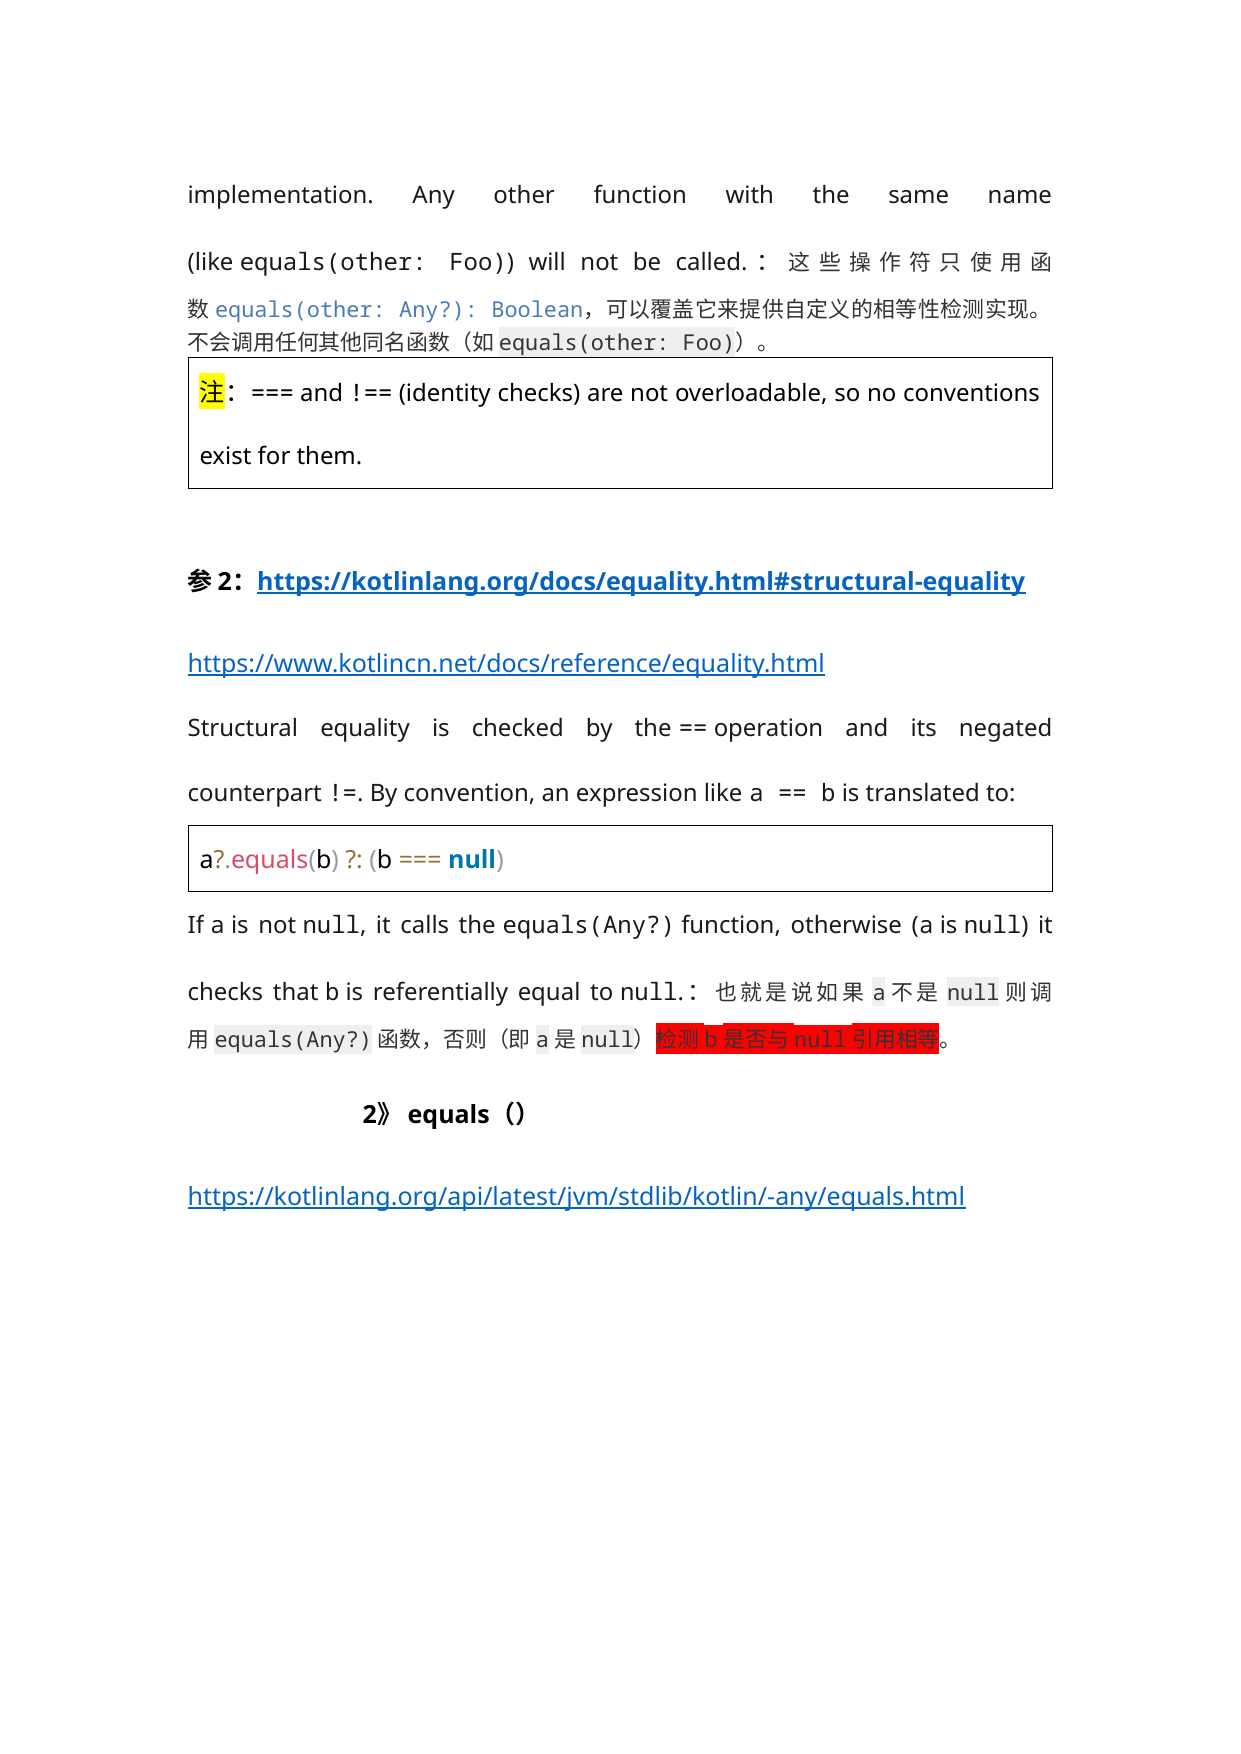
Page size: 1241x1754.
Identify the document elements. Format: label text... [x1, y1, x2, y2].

text Structural equality is checked by the == operation and its negated counterpart !=. By convention, an expression like a == b is translated to: [187, 695, 1053, 825]
table_header 注：=== and !== (identity checks) are not overloadable, so no conventions exist for them. [189, 358, 1052, 488]
subtitle 2》 equals（） [319, 1080, 1053, 1145]
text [187, 162, 1053, 357]
text https://kotlinlang.org/api/latest/jvm/stdlib/kotlin/-any/equals.html [187, 1163, 1053, 1228]
text If a is not null, it calls the equals(Any?) function, otherwise (a is null) it checks that b is referentially equal to null.：也就是说如果 a 不是 null 则调用 equals(Any?) 函数，否则（即 a 是 null）检测 b 是否与 null 引用相等。 [187, 892, 1053, 1055]
text https://www.kotlincn.net/docs/reference/equality.html [187, 630, 1053, 695]
table_header a?.equals(b) ?: (b === null) [189, 826, 1052, 891]
subtitle 参2：https://kotlinlang.org/docs/equality.html#structural-equality [187, 547, 1053, 612]
